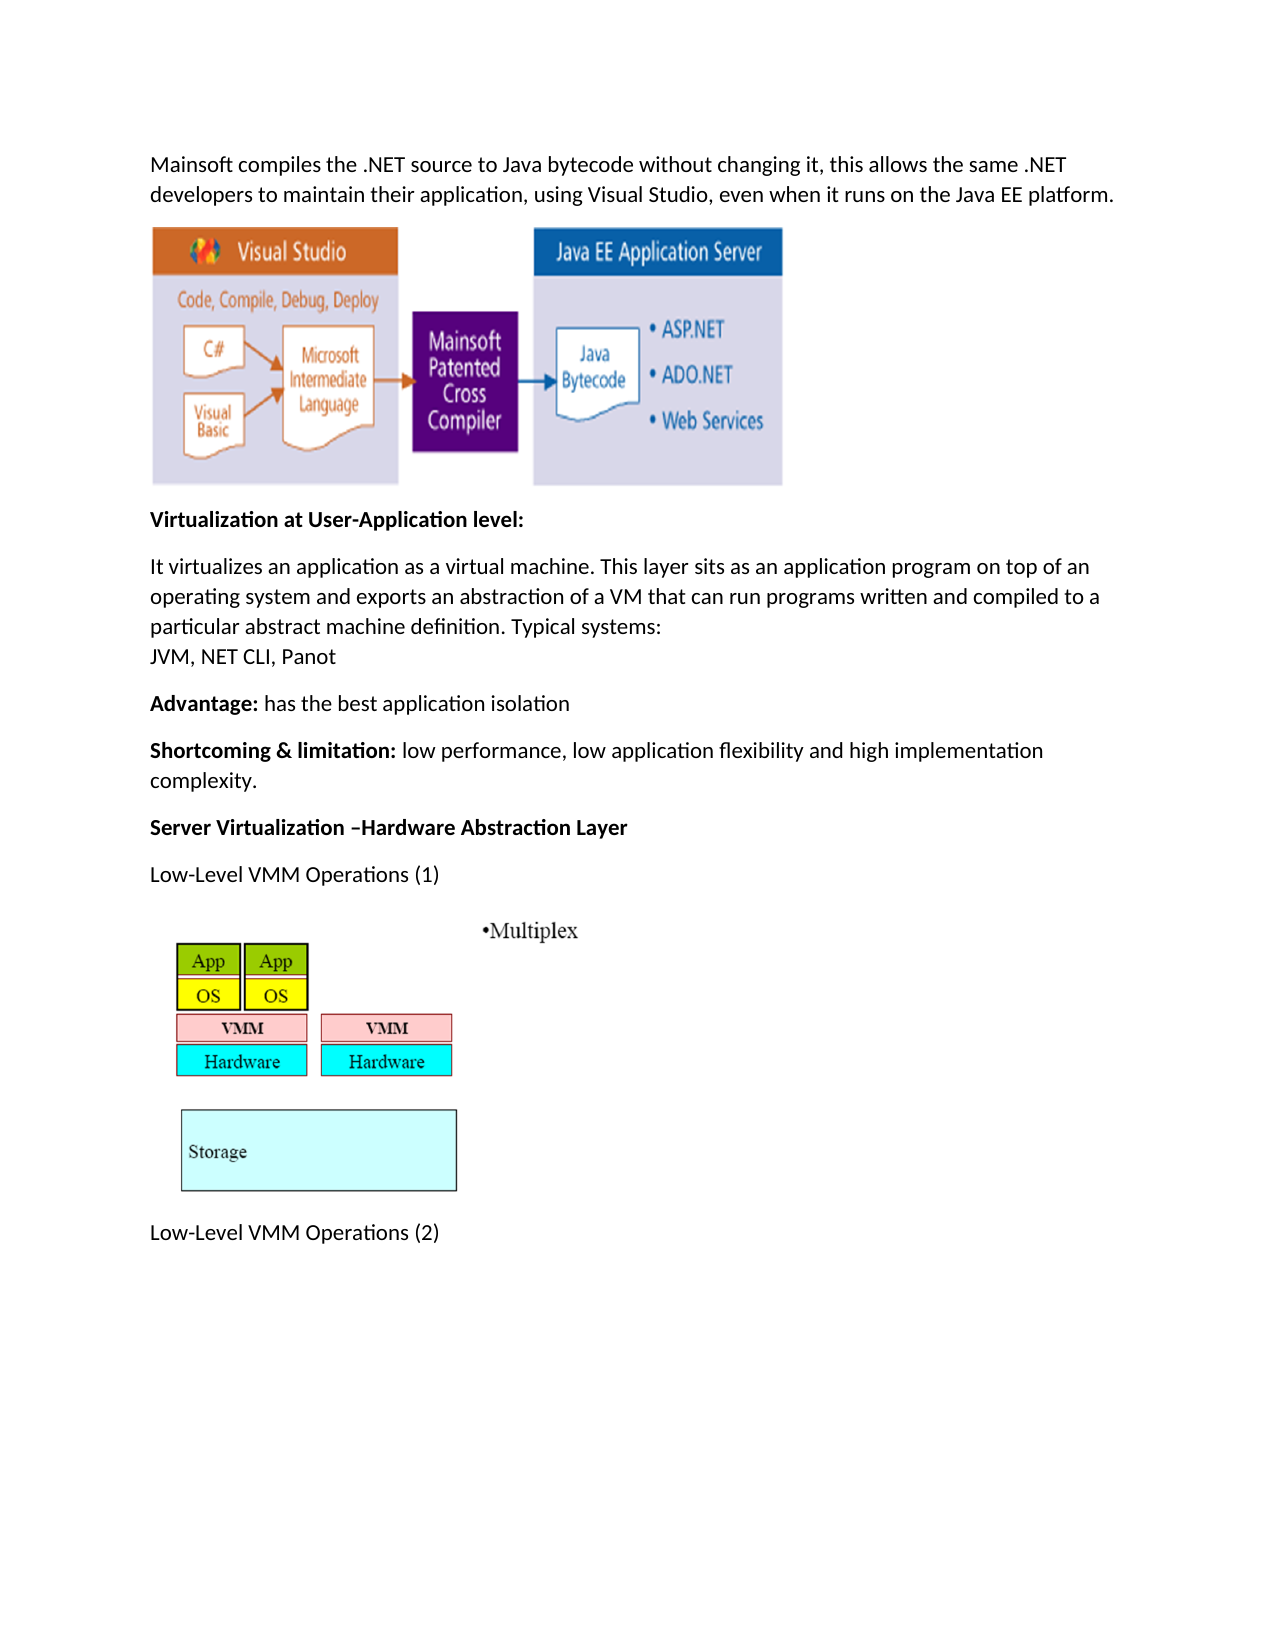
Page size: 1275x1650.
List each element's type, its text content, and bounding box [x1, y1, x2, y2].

text Shortcoming & limitation: low performance, low application flexibility and high implementation complexity. [150, 736, 1125, 794]
text It virtualizes an application as a virtual machine. This layer sits as an application program on top of an operating system and exports an abstraction of a VM that can run programs written and compiled to a particular abstract machine definition. Typical systems: JVM, NET CLI, Panot [150, 552, 1125, 671]
text Virtualization at User-Application level: [150, 505, 1125, 533]
text Low-Level VMM Operations (1) [150, 860, 1125, 888]
text Server Virtualization –Hardware Abstraction Layer [150, 813, 1125, 841]
picture [150, 907, 589, 1200]
text Low-Level VMM Operations (2) [150, 1218, 1125, 1246]
text Mainsoft compiles the .NET source to Java bytecode without changing it, this allows the same .NET developers to maintain their application, using Visual Studio, even when it runs on the Java EE platform. [150, 150, 1125, 208]
text Advantage: has the best application isolation [150, 689, 1125, 717]
picture [150, 227, 788, 487]
